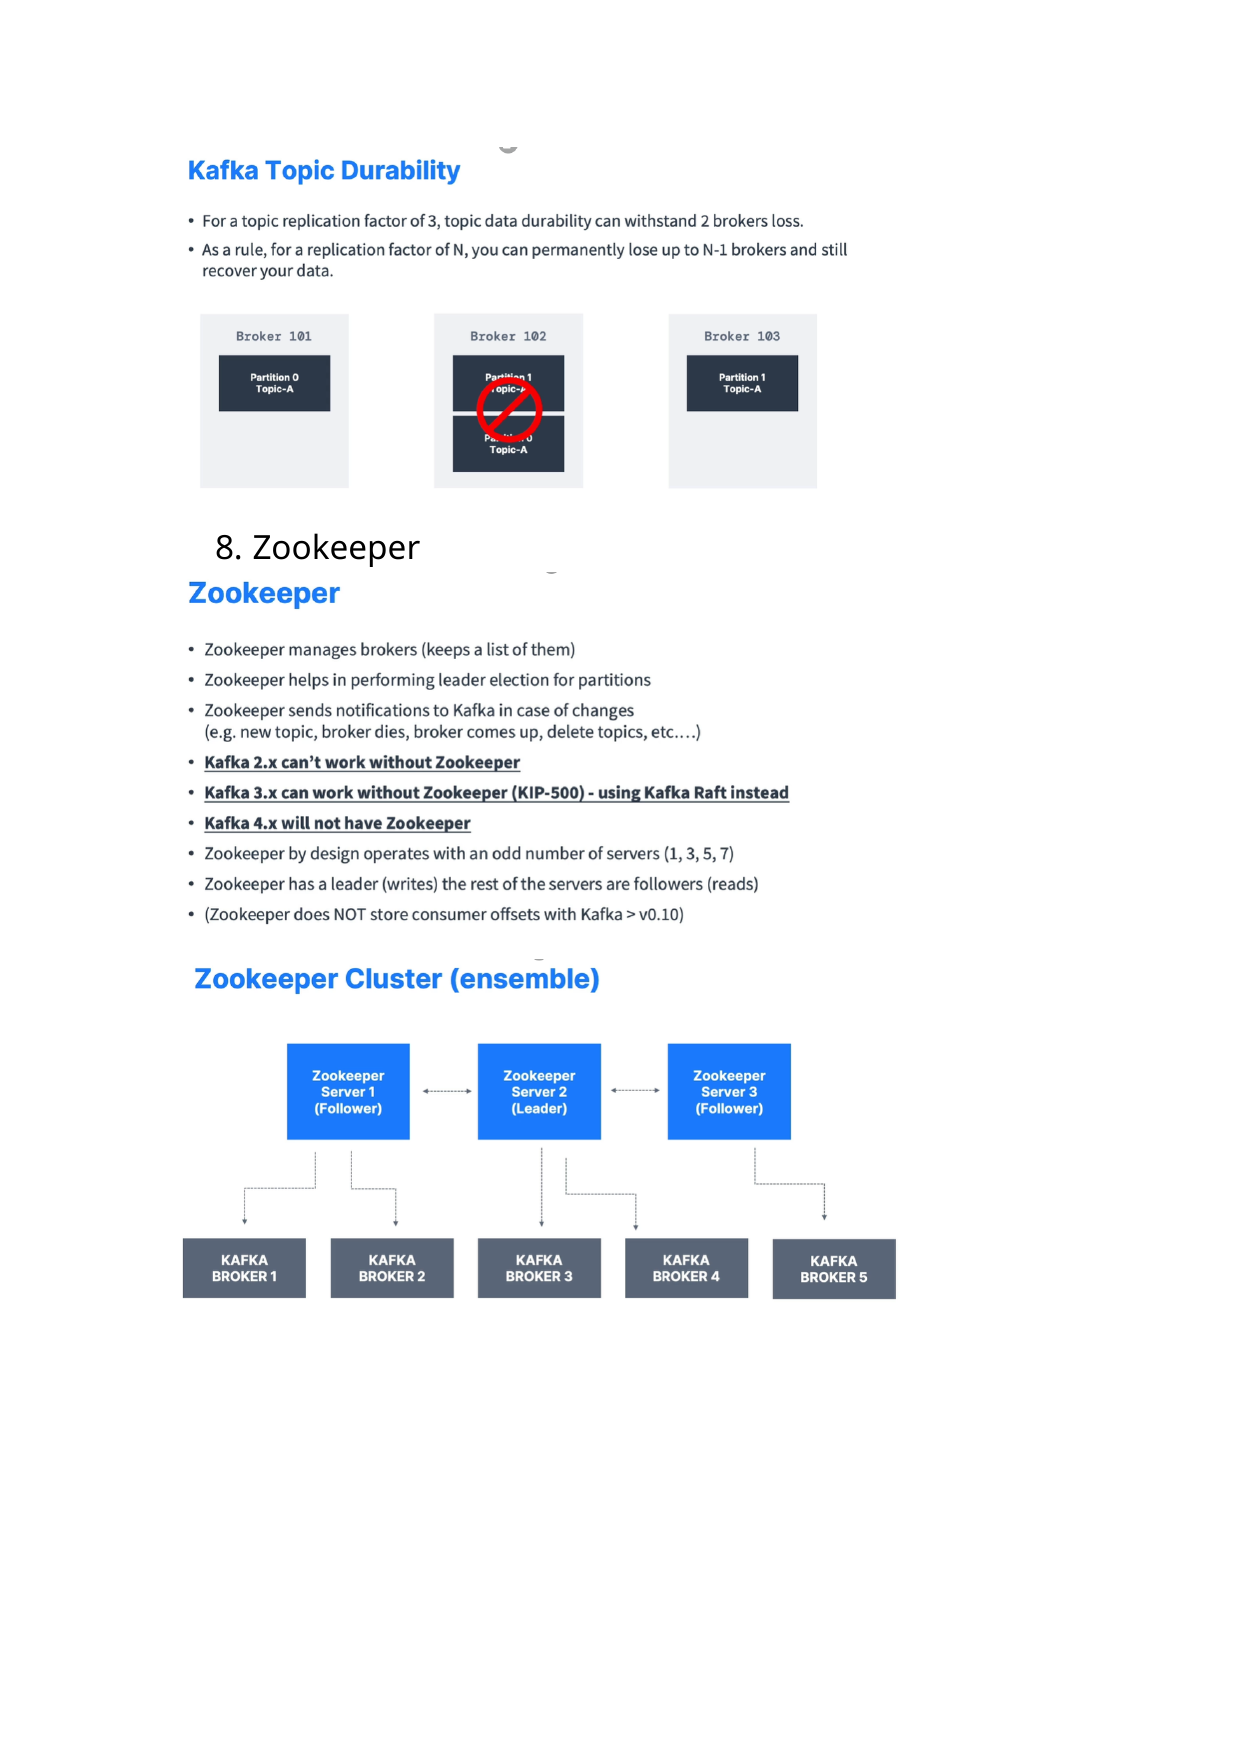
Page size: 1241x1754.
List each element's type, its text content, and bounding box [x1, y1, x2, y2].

picture [177, 959, 909, 1310]
subtitle Zookeeper [215, 524, 1063, 569]
picture [177, 147, 853, 497]
picture [177, 572, 804, 941]
